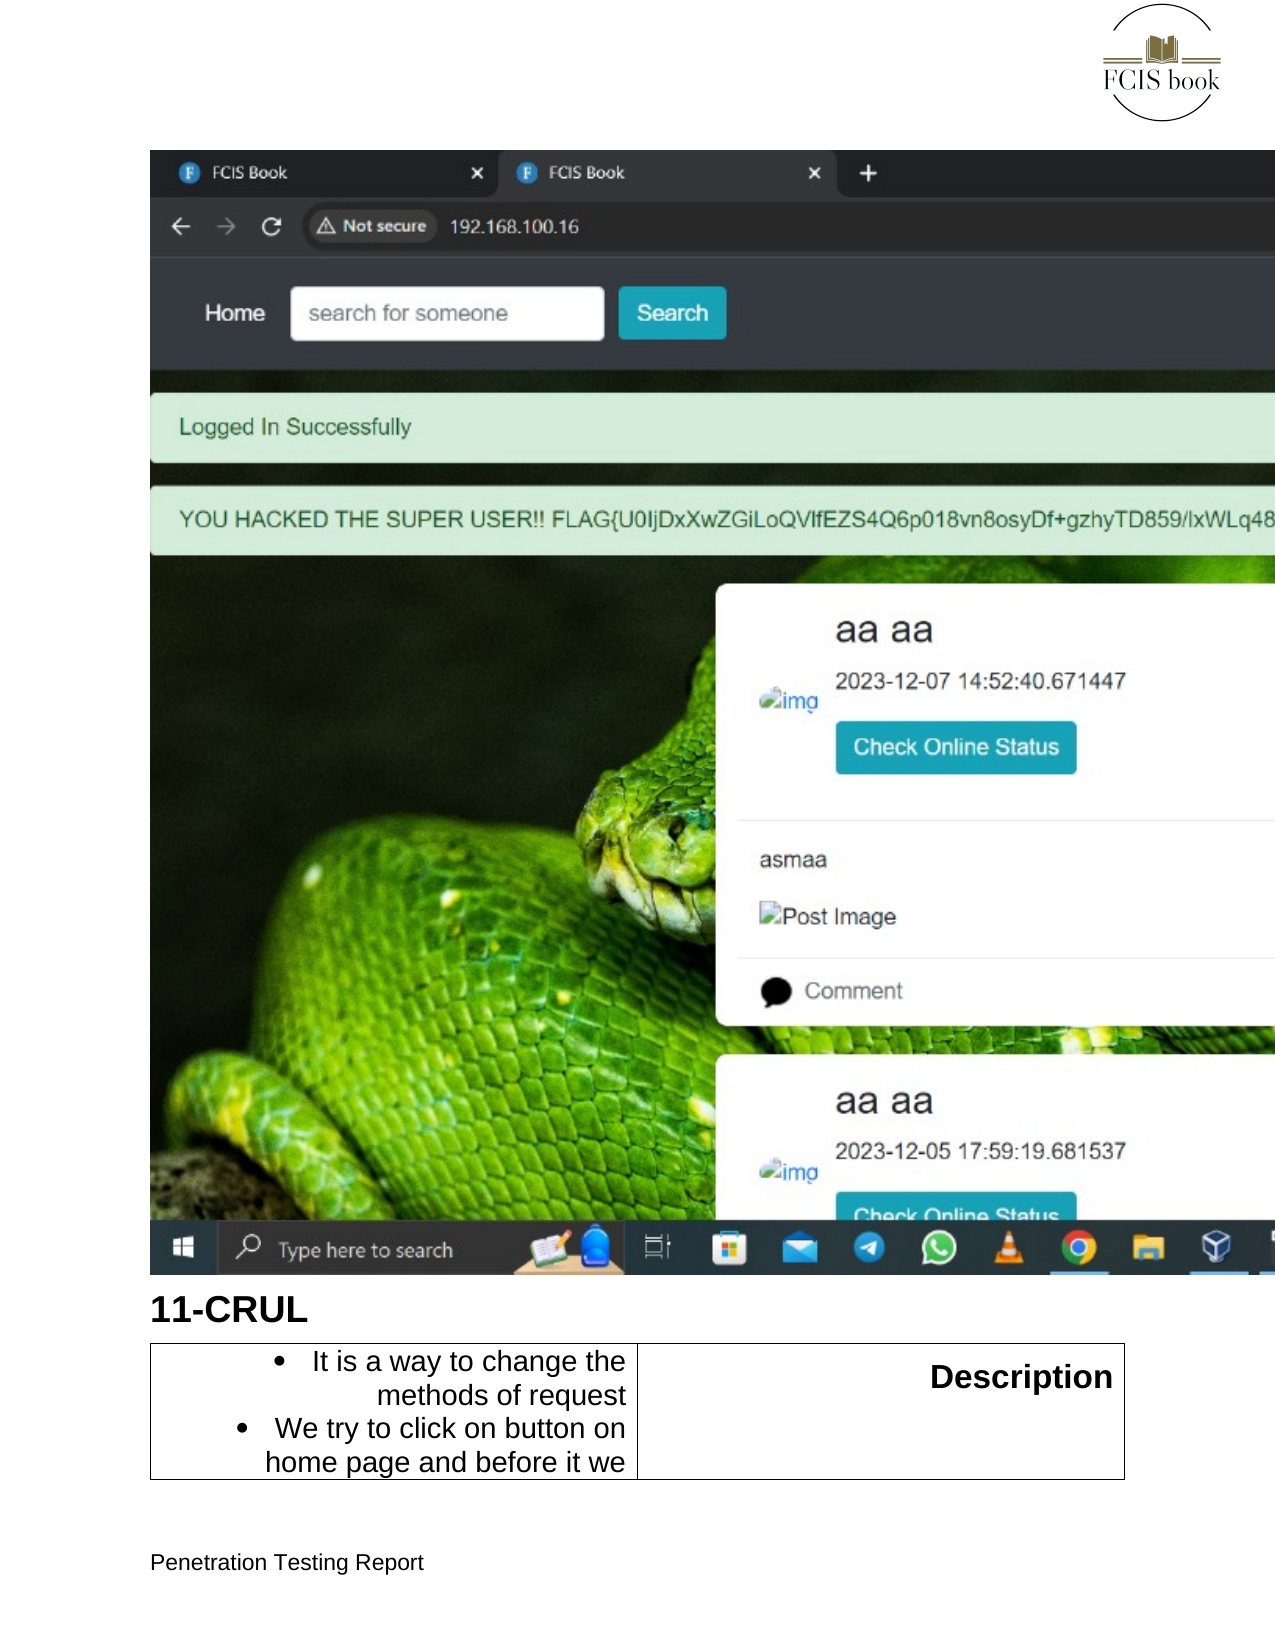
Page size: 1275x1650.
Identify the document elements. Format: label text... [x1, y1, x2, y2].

table_header Description [638, 1344, 1124, 1479]
picture [1067, 3, 1257, 122]
picture [150, 150, 1275, 1275]
text 11-CRUL [150, 1287, 1125, 1331]
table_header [151, 1344, 637, 1479]
